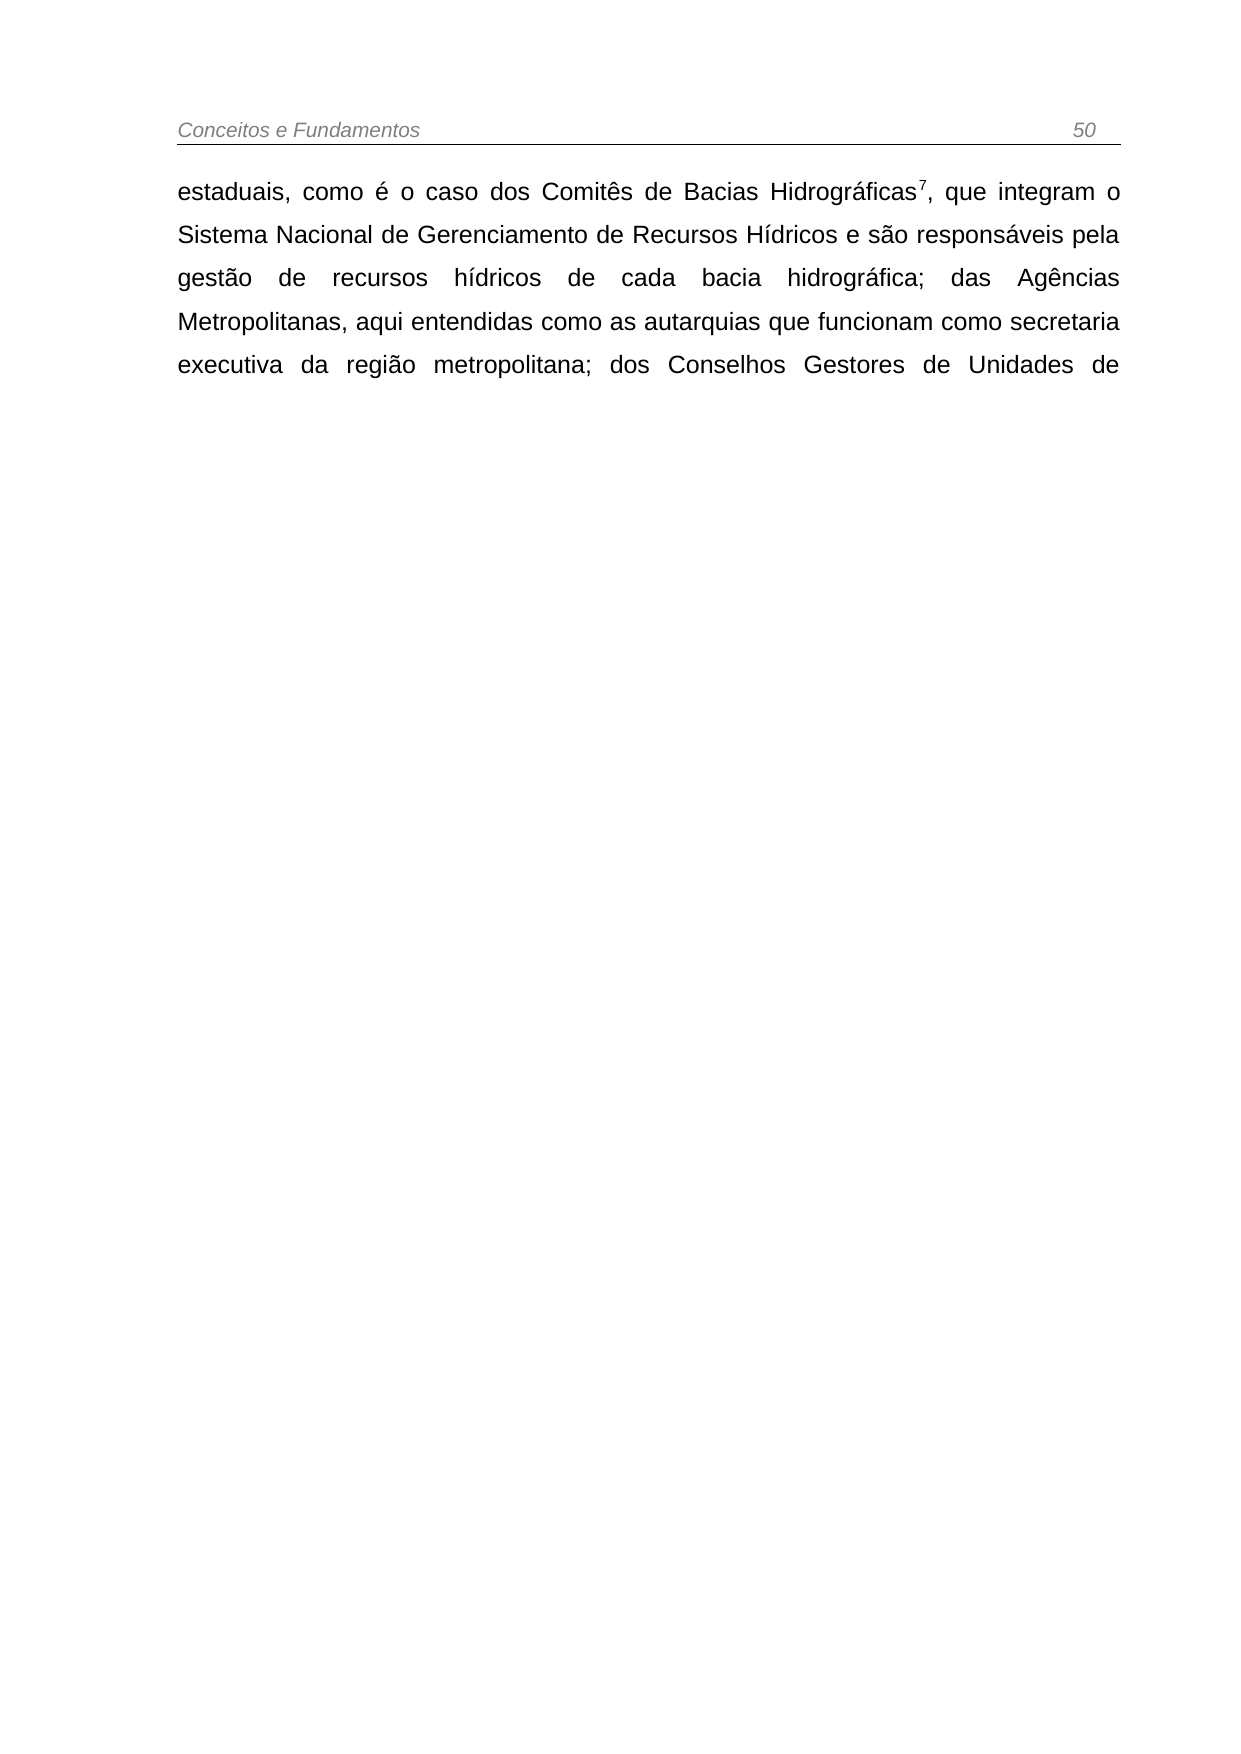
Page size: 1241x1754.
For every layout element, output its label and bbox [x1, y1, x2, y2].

text [177, 177, 1121, 378]
